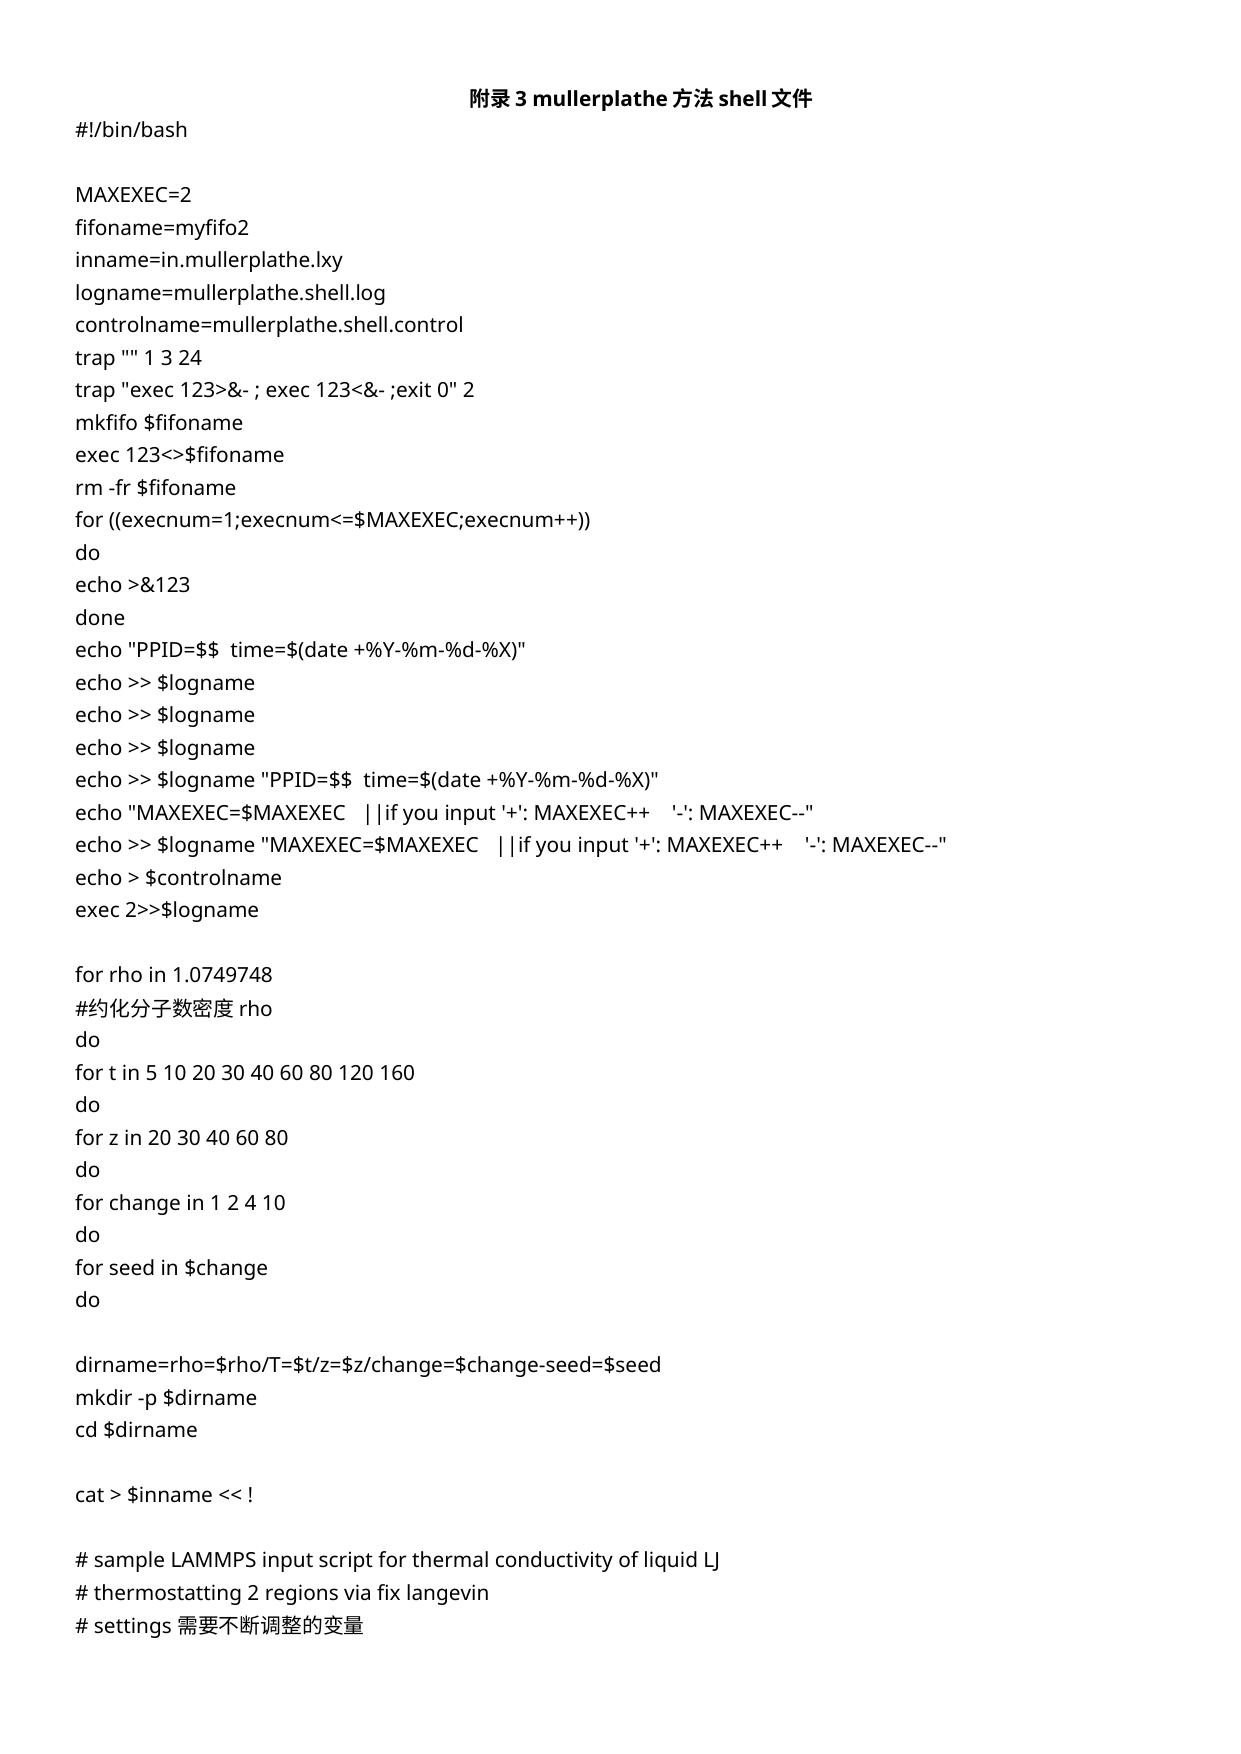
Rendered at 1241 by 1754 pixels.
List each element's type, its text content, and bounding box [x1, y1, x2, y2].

text done [75, 601, 1165, 633]
text dirname=rho=$rho/T=$t/z=$z/change=$change-seed=$seed [75, 1348, 1165, 1381]
text fifoname=myfifo2 [75, 211, 1165, 243]
text echo >&123 [75, 568, 1165, 601]
text exec 2>>$logname [75, 893, 1165, 926]
text echo >> $logname "PPID=$$ time=$(date +%Y-%m-%d-%X)" [75, 763, 1165, 796]
text for seed in $change [75, 1251, 1165, 1283]
text echo >> $logname [75, 666, 1165, 698]
text echo >> $logname [75, 731, 1165, 763]
text do [75, 1218, 1165, 1251]
text #约化分子数密度rho [75, 991, 1165, 1023]
text logname=mullerplathe.shell.log [75, 276, 1165, 308]
text echo >> $logname [75, 698, 1165, 731]
text do [75, 1088, 1165, 1121]
text controlname=mullerplathe.shell.control [75, 308, 1165, 341]
text exec 123<>$fifoname [75, 438, 1165, 471]
text inname=in.mullerplathe.lxy [75, 243, 1165, 276]
text cd $dirname [75, 1413, 1165, 1446]
text do [75, 536, 1165, 568]
text # sample LAMMPS input script for thermal conductivity of liquid LJ [75, 1543, 1165, 1576]
text for t in 5 10 20 30 40 60 80 120 160 [75, 1056, 1165, 1088]
text do [75, 1283, 1165, 1316]
text for change in 1 2 4 10 [75, 1186, 1165, 1218]
text 附录3 mullerplathe方法 shell文件 [75, 81, 1165, 113]
text do [75, 1153, 1165, 1186]
text mkdir -p $dirname [75, 1381, 1165, 1413]
text trap "" 1 3 24 [75, 341, 1165, 373]
text echo "PPID=$$ time=$(date +%Y-%m-%d-%X)" [75, 633, 1165, 666]
text trap "exec 123>&- ; exec 123<&- ;exit 0" 2 [75, 373, 1165, 406]
text for rho in 1.0749748 [75, 958, 1165, 991]
text rm -fr $fifoname [75, 471, 1165, 503]
text for z in 20 30 40 60 80 [75, 1121, 1165, 1153]
text #!/bin/bash [75, 113, 1165, 146]
text # thermostatting 2 regions via fix langevin [75, 1576, 1165, 1608]
text mkfifo $fifoname [75, 406, 1165, 438]
text echo "MAXEXEC=$MAXEXEC ||if you input '+': MAXEXEC++ '-': MAXEXEC--" [75, 796, 1165, 828]
text for ((execnum=1;execnum<=$MAXEXEC;execnum++)) [75, 503, 1165, 536]
text # settings 需要不断调整的变量 [75, 1608, 1165, 1641]
text do [75, 1023, 1165, 1056]
text echo > $controlname [75, 861, 1165, 893]
text echo >> $logname "MAXEXEC=$MAXEXEC ||if you input '+': MAXEXEC++ '-': MAXEXEC--" [75, 828, 1165, 861]
text MAXEXEC=2 [75, 178, 1165, 211]
text cat > $inname << ! [75, 1478, 1165, 1511]
